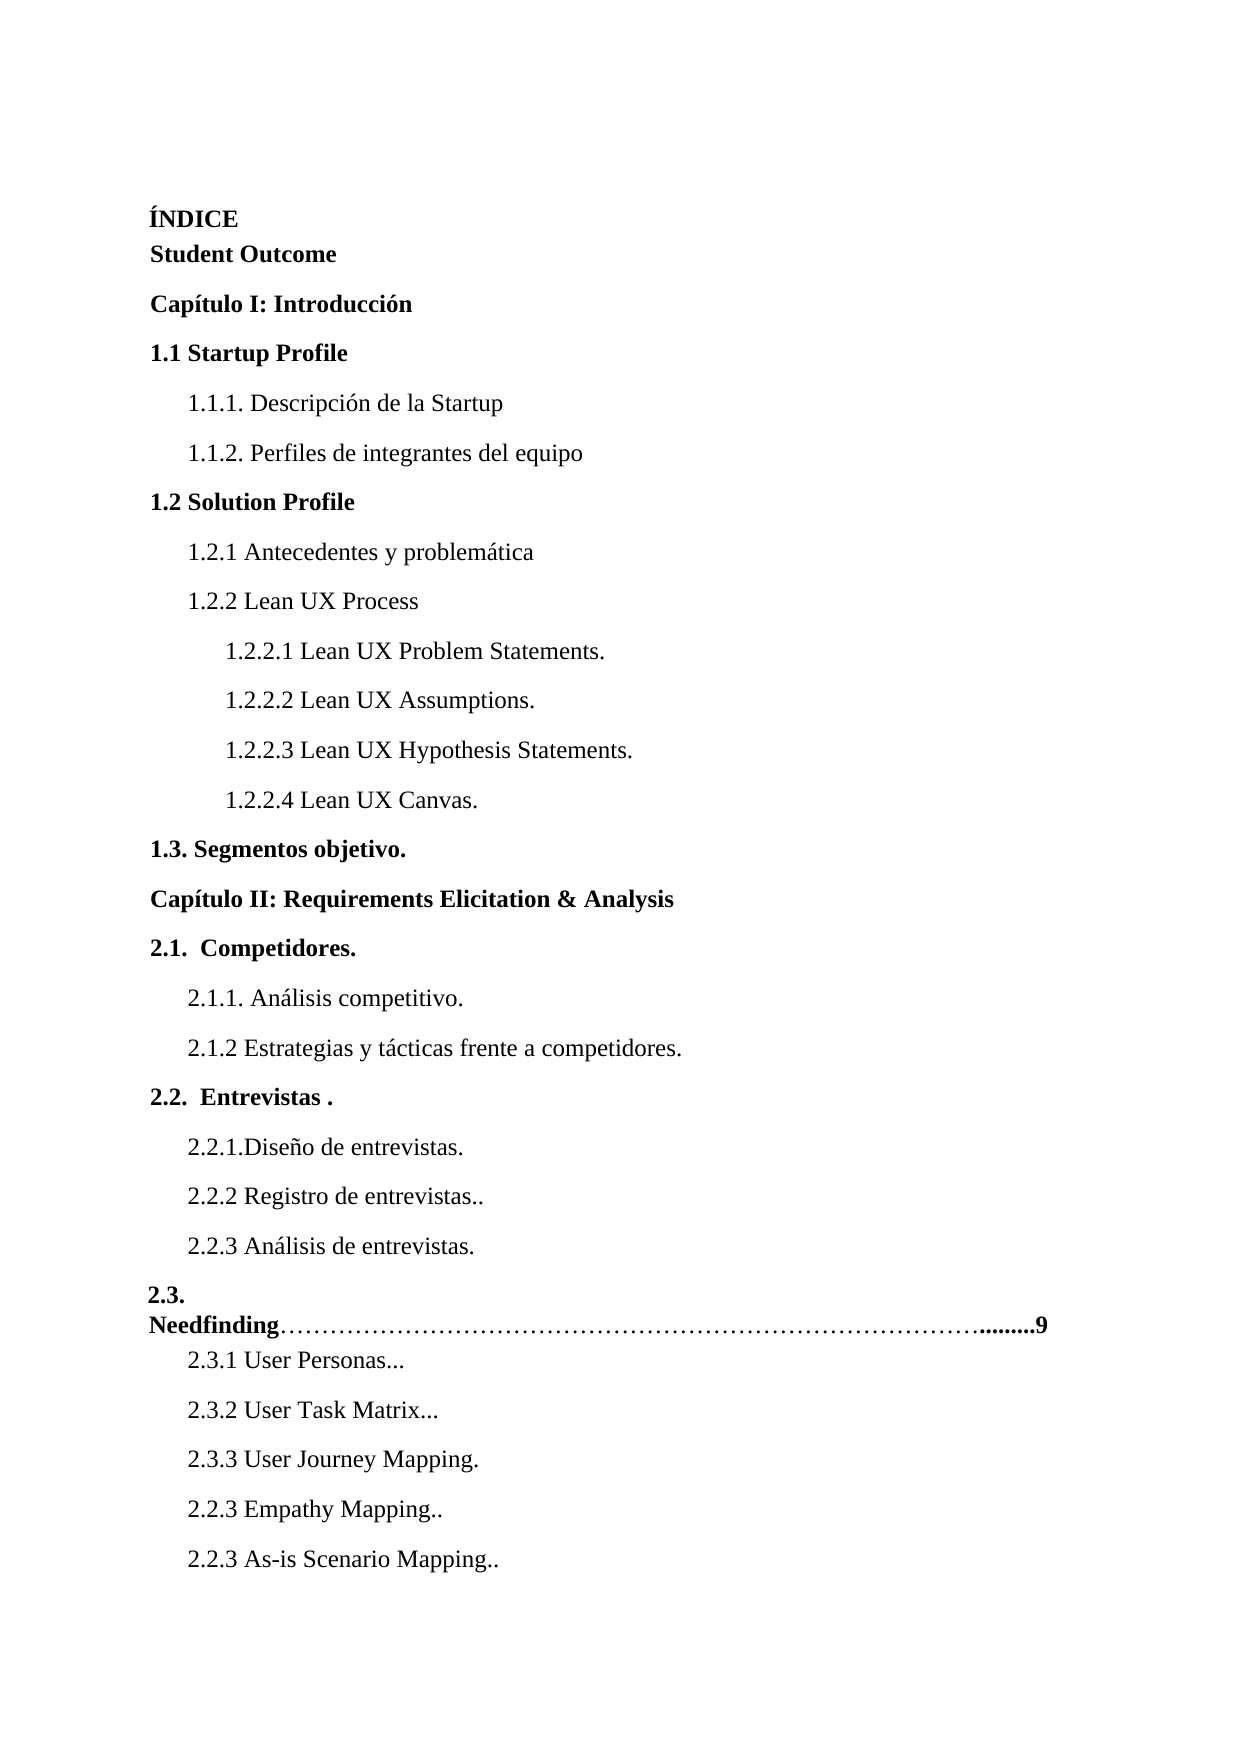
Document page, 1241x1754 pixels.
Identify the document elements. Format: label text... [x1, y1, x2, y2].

text ÍNDICE [148, 204, 1090, 232]
